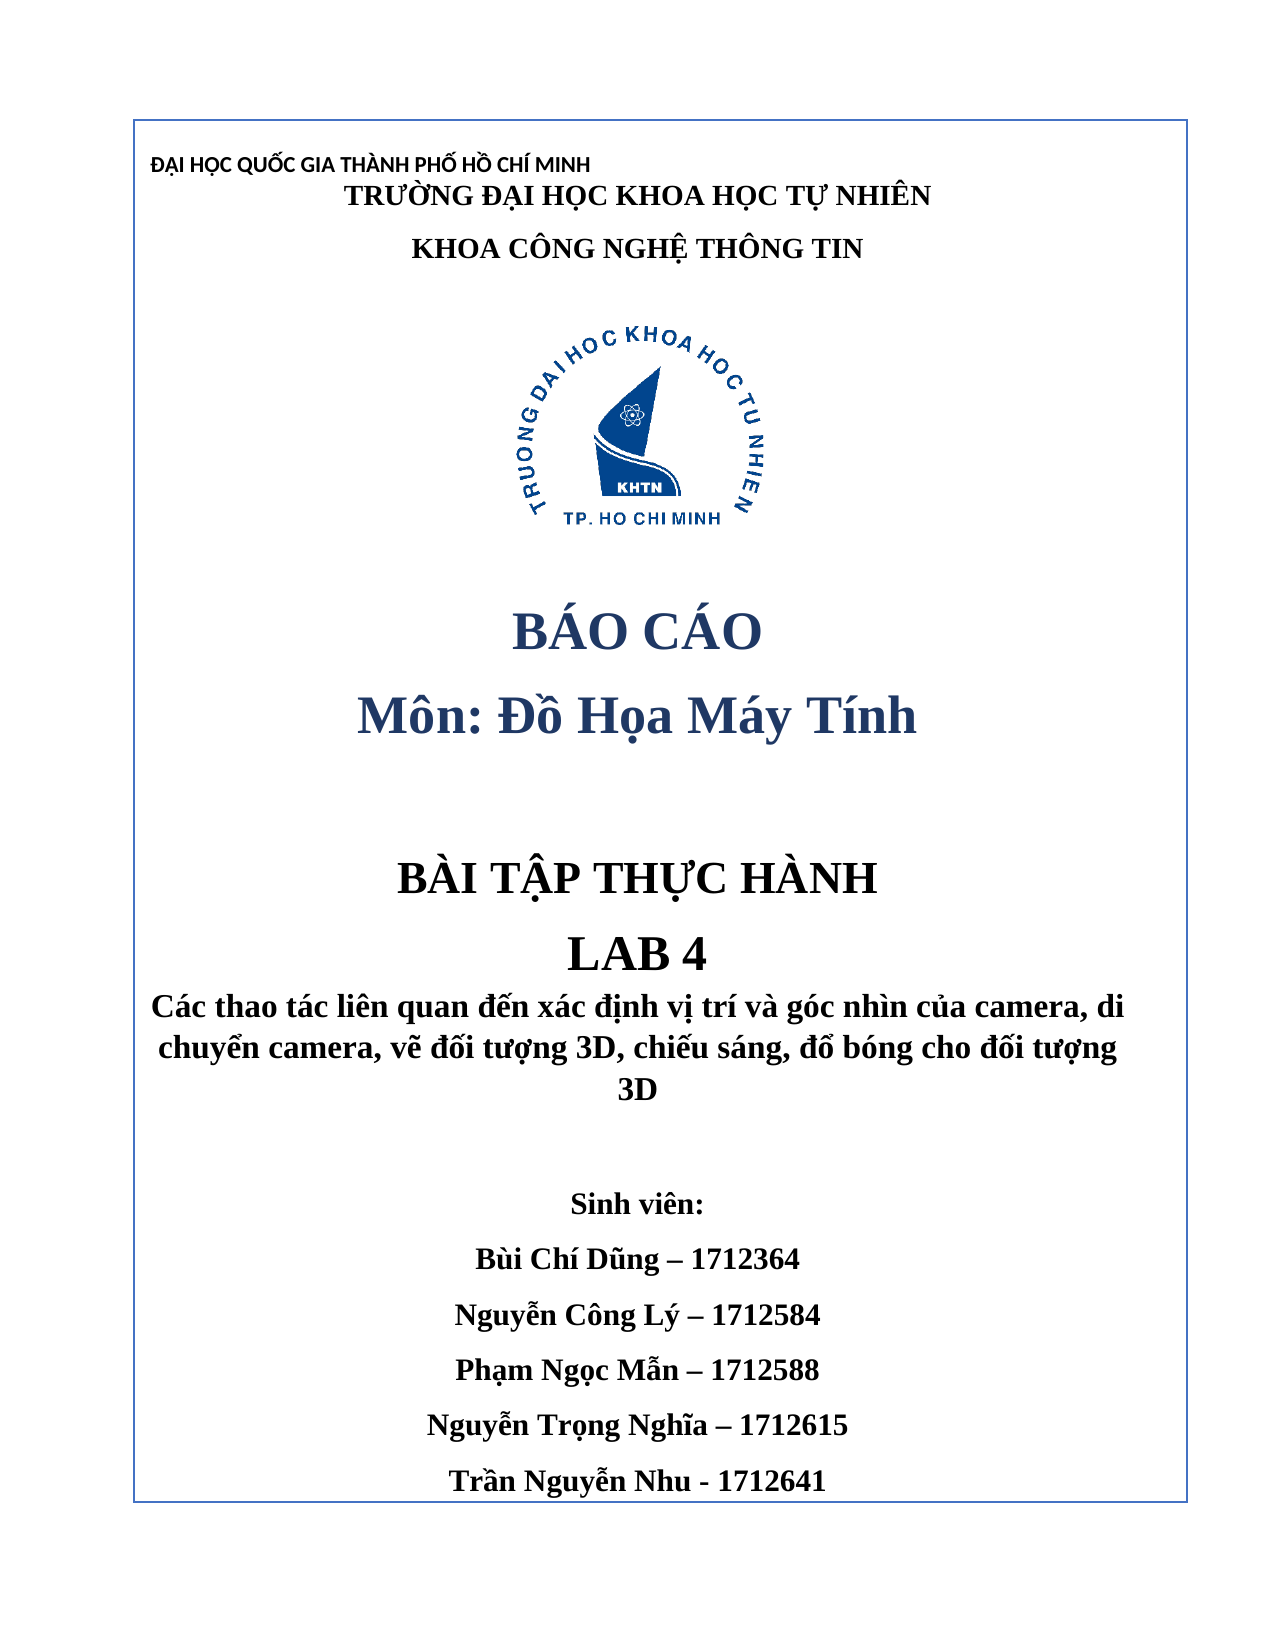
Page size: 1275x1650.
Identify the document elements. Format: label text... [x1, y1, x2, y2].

picture [511, 326, 764, 525]
text BÁO CÁO [150, 599, 1125, 661]
text Nguyễn Công Lý – 1712584 [150, 1296, 1125, 1332]
text Sinh viên: [150, 1185, 1125, 1221]
text TRƯỜNG ĐẠI HỌC KHOA HỌC TỰ NHIÊN [150, 178, 1125, 212]
text LAB 4 [150, 924, 1125, 982]
text Phạm Ngọc Mẫn – 1712588 [150, 1351, 1125, 1387]
text Nguyễn Trọng Nghĩa – 1712615 [150, 1407, 1125, 1442]
text BÀI TẬP THỰC HÀNH [150, 851, 1125, 903]
text KHOA CÔNG NGHỆ THÔNG TIN [150, 231, 1125, 264]
text ĐẠI HỌC QUỐC GIA THÀNH PHỐ HỒ CHÍ MINH [150, 150, 1125, 178]
text Các thao tác liên quan đến xác định vị trí và góc nhìn của camera, di chuyển camera, vẽ đối tượng 3D, chiếu sáng, đổ bóng cho đối tượng 3D [150, 986, 1125, 1107]
text Trần Nguyễn Nhu - 1712641 [150, 1462, 1125, 1498]
text Môn: Đồ Họa Máy Tính [150, 683, 1125, 745]
text Bùi Chí Dũng – 1712364 [150, 1240, 1125, 1276]
